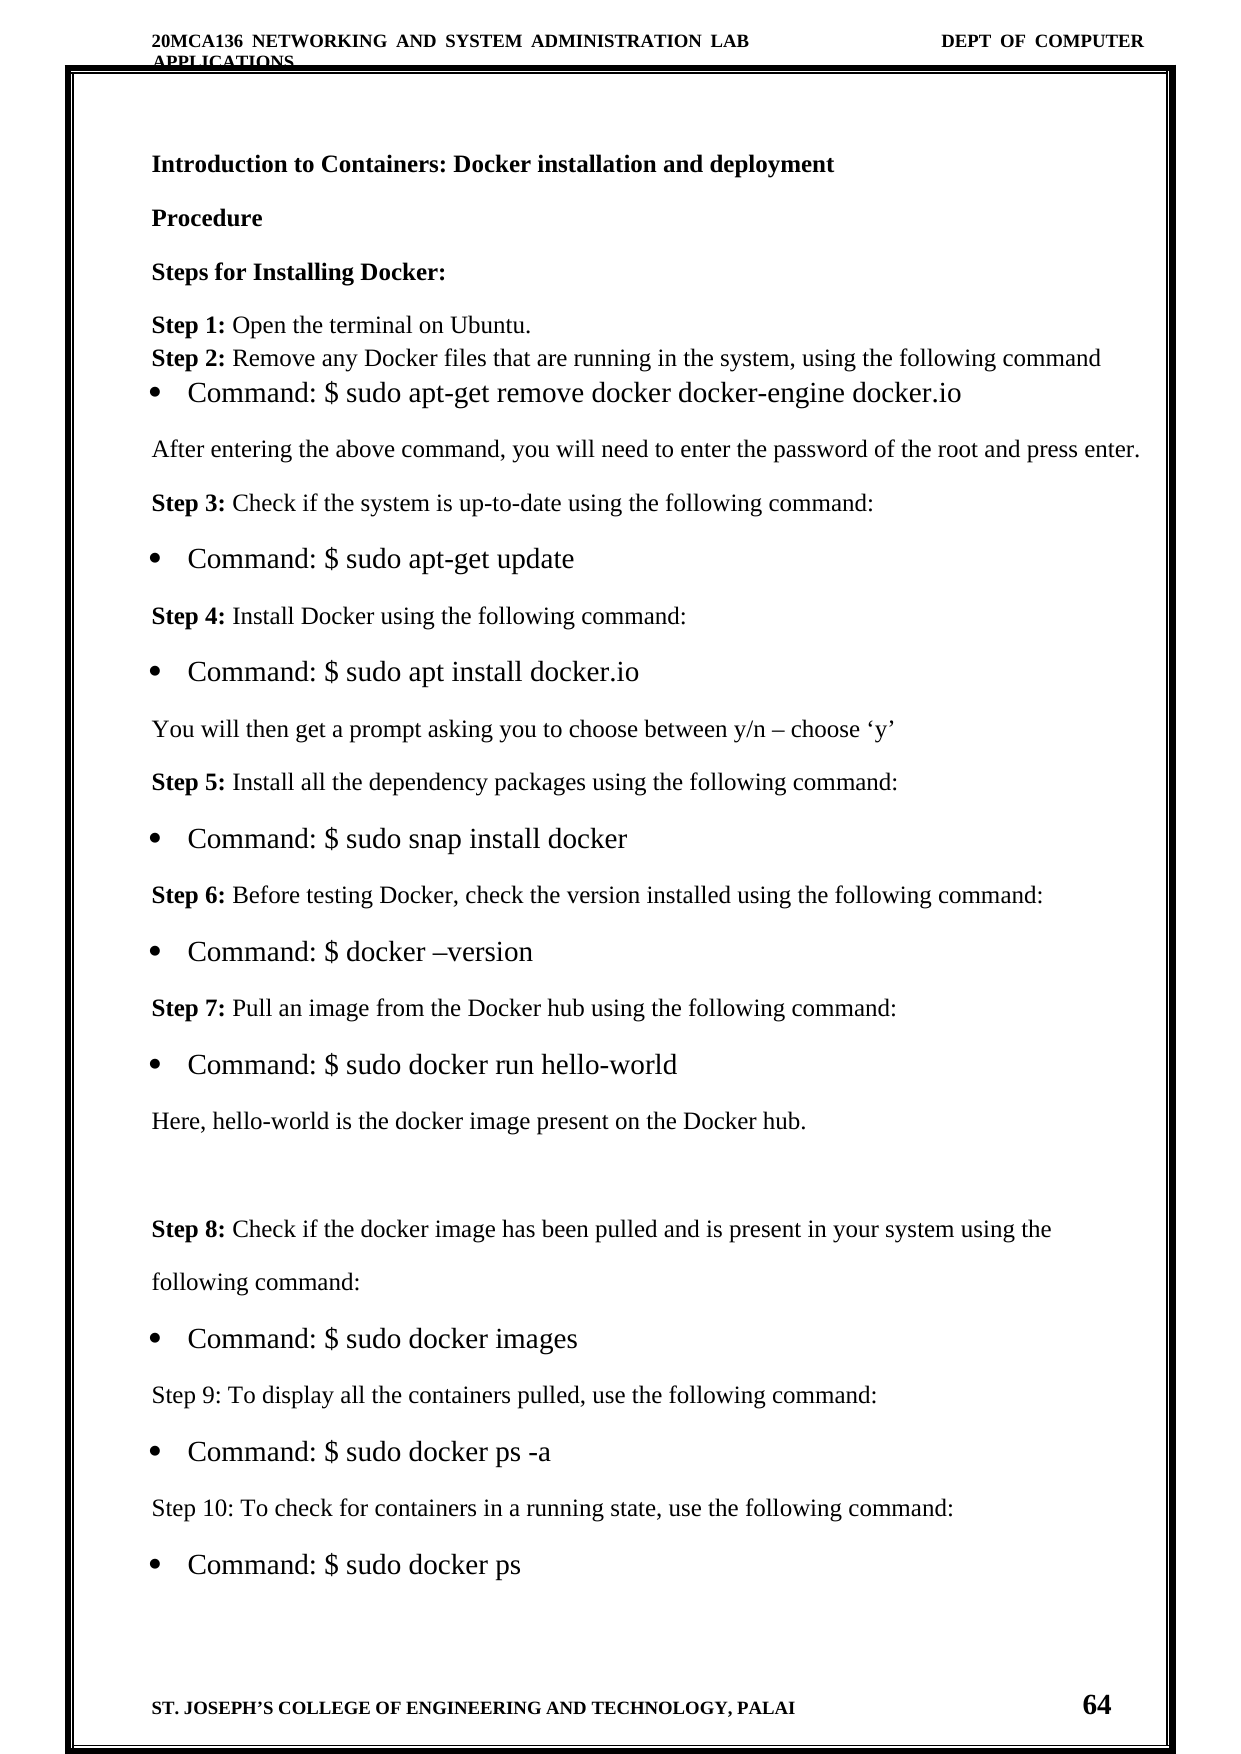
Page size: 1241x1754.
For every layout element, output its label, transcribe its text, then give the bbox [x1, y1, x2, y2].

text Here, hello-world is the docker image present on the Docker hub. [151, 1106, 1146, 1135]
list Command: $ sudo apt-get remove docker docker-engine docker.io [150, 375, 1146, 409]
text Introduction to Containers: Docker installation and deployment [151, 149, 1146, 178]
list Command: $ sudo docker ps [150, 1547, 1146, 1581]
list Command: $ sudo apt-get update [150, 542, 1146, 575]
list Command: $ sudo apt install docker.io [150, 654, 1146, 688]
list Command: $ sudo docker images [150, 1321, 1146, 1355]
text Step 1: Open the terminal on Ubuntu. [151, 311, 1146, 339]
text You will then get a prompt asking you to choose between y/n – choose ‘y’ [151, 714, 1146, 742]
text Step 6: Before testing Docker, check the version installed using the following command: [151, 880, 1146, 909]
text Step 7: Pull an image from the Docker hub using the following command: [151, 993, 1146, 1022]
text Step 9: To display all the containers pulled, use the following command: [151, 1380, 1146, 1409]
text following command: [151, 1267, 1146, 1296]
text Step 10: To check for containers in a running state, use the following command: [151, 1493, 1146, 1522]
text Step 3: Check if the system is up-to-date using the following command: [151, 488, 1146, 517]
list Command: $ docker –version [150, 934, 1146, 968]
text After entering the above command, you will need to enter the password of the root and press enter. [151, 434, 1146, 463]
list Command: $ sudo docker ps -a [150, 1434, 1146, 1468]
text Steps for Installing Docker: [151, 257, 1146, 286]
text Step 8: Check if the docker image has been pulled and is present in your system using the [151, 1214, 1146, 1242]
text Procedure [151, 203, 1146, 232]
text Step 2: Remove any Docker files that are running in the system, using the following command [151, 343, 1146, 372]
text Step 4: Install Docker using the following command: [151, 601, 1146, 629]
text Step 5: Install all the dependency packages using the following command: [151, 767, 1146, 796]
list Command: $ sudo docker run hello-world [150, 1047, 1146, 1081]
list Command: $ sudo snap install docker [150, 821, 1146, 855]
